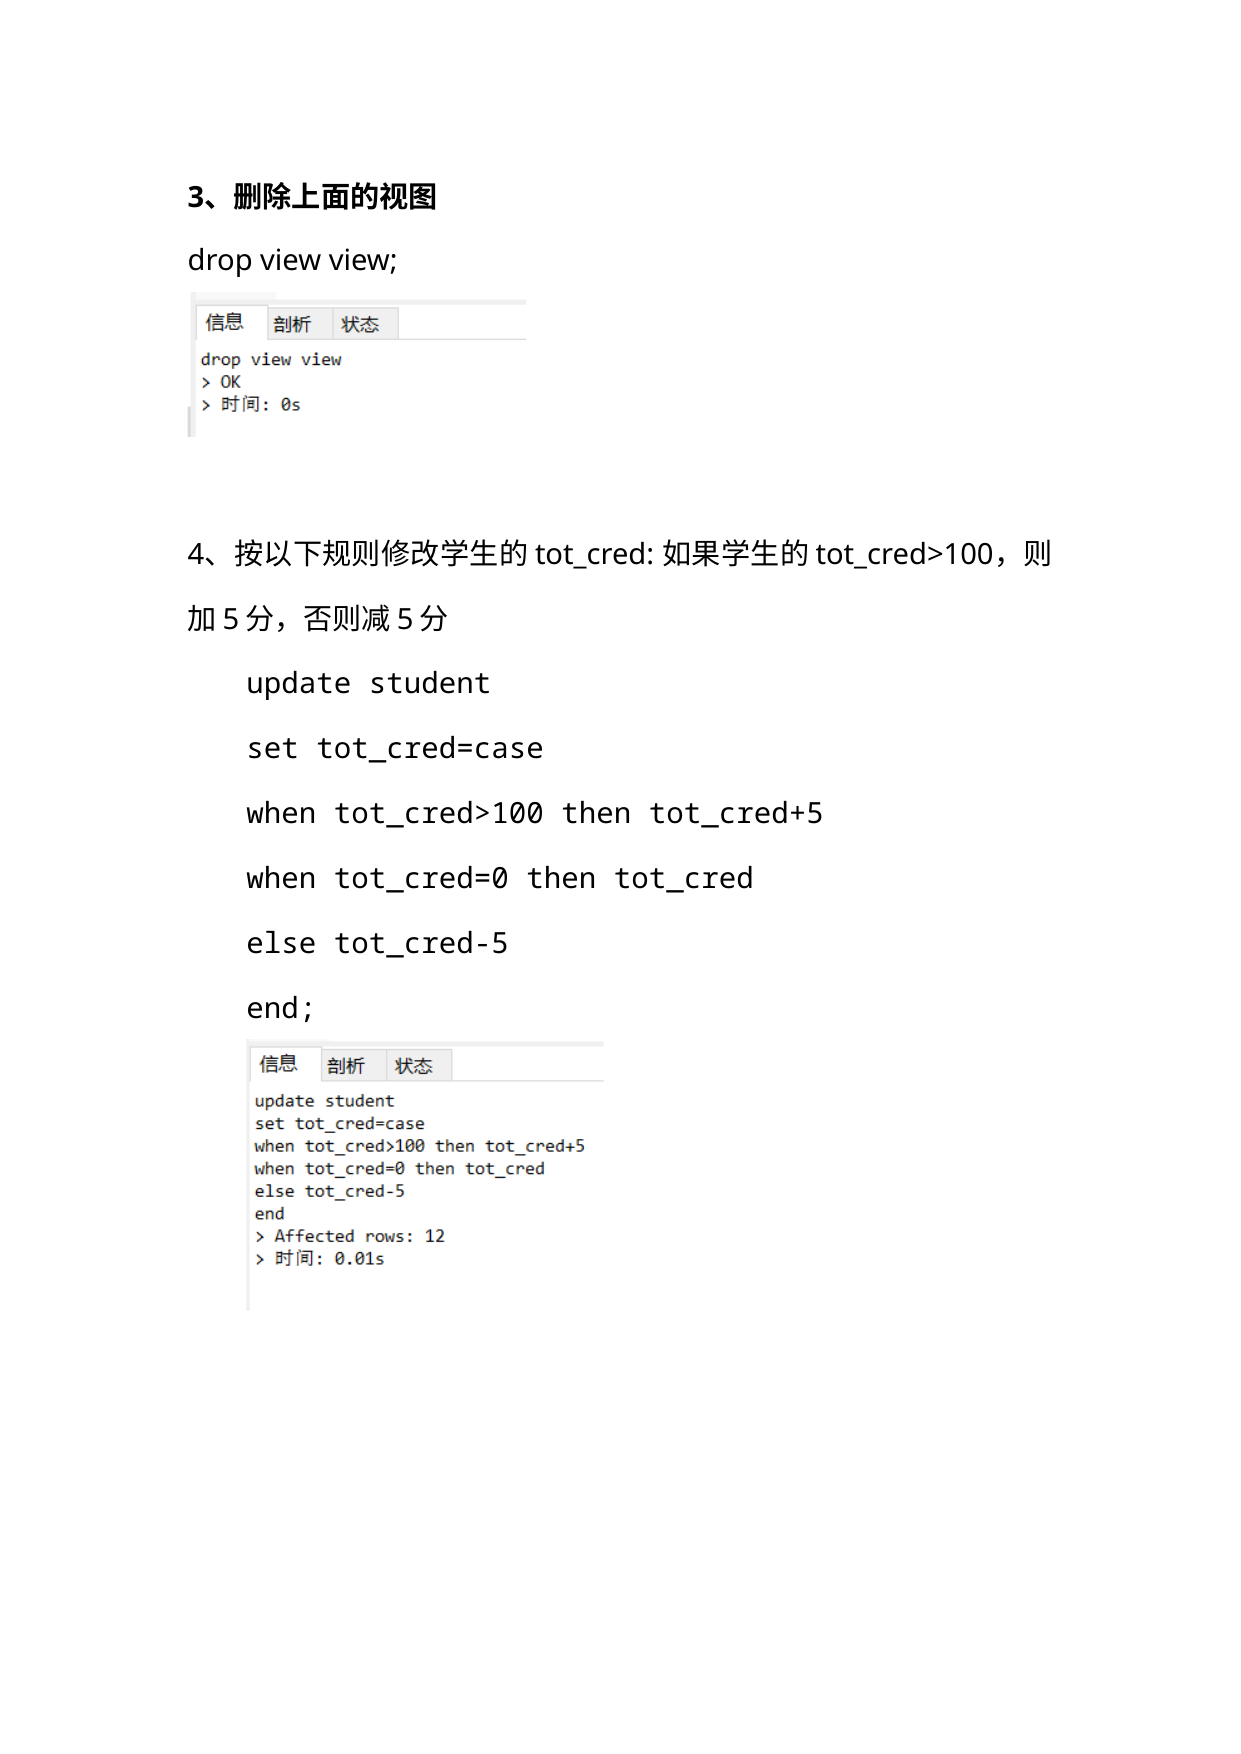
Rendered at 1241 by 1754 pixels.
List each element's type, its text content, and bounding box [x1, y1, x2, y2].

picture [187, 292, 527, 437]
text update student [187, 649, 1053, 714]
text when tot_cred>100 then tot_cred+5 [187, 779, 1053, 844]
text drop view view; [187, 227, 1053, 292]
text 4、按以下规则修改学生的tot_cred: 如果学生的tot_cred>100，则加5分，否则减5分 [187, 519, 1053, 649]
text else tot_cred-5 [187, 909, 1053, 974]
text 3、删除上面的视图 [187, 162, 1053, 227]
picture [246, 1039, 604, 1311]
text end; [187, 974, 1053, 1039]
text set tot_cred=case [187, 714, 1053, 779]
text when tot_cred=0 then tot_cred [187, 844, 1053, 909]
